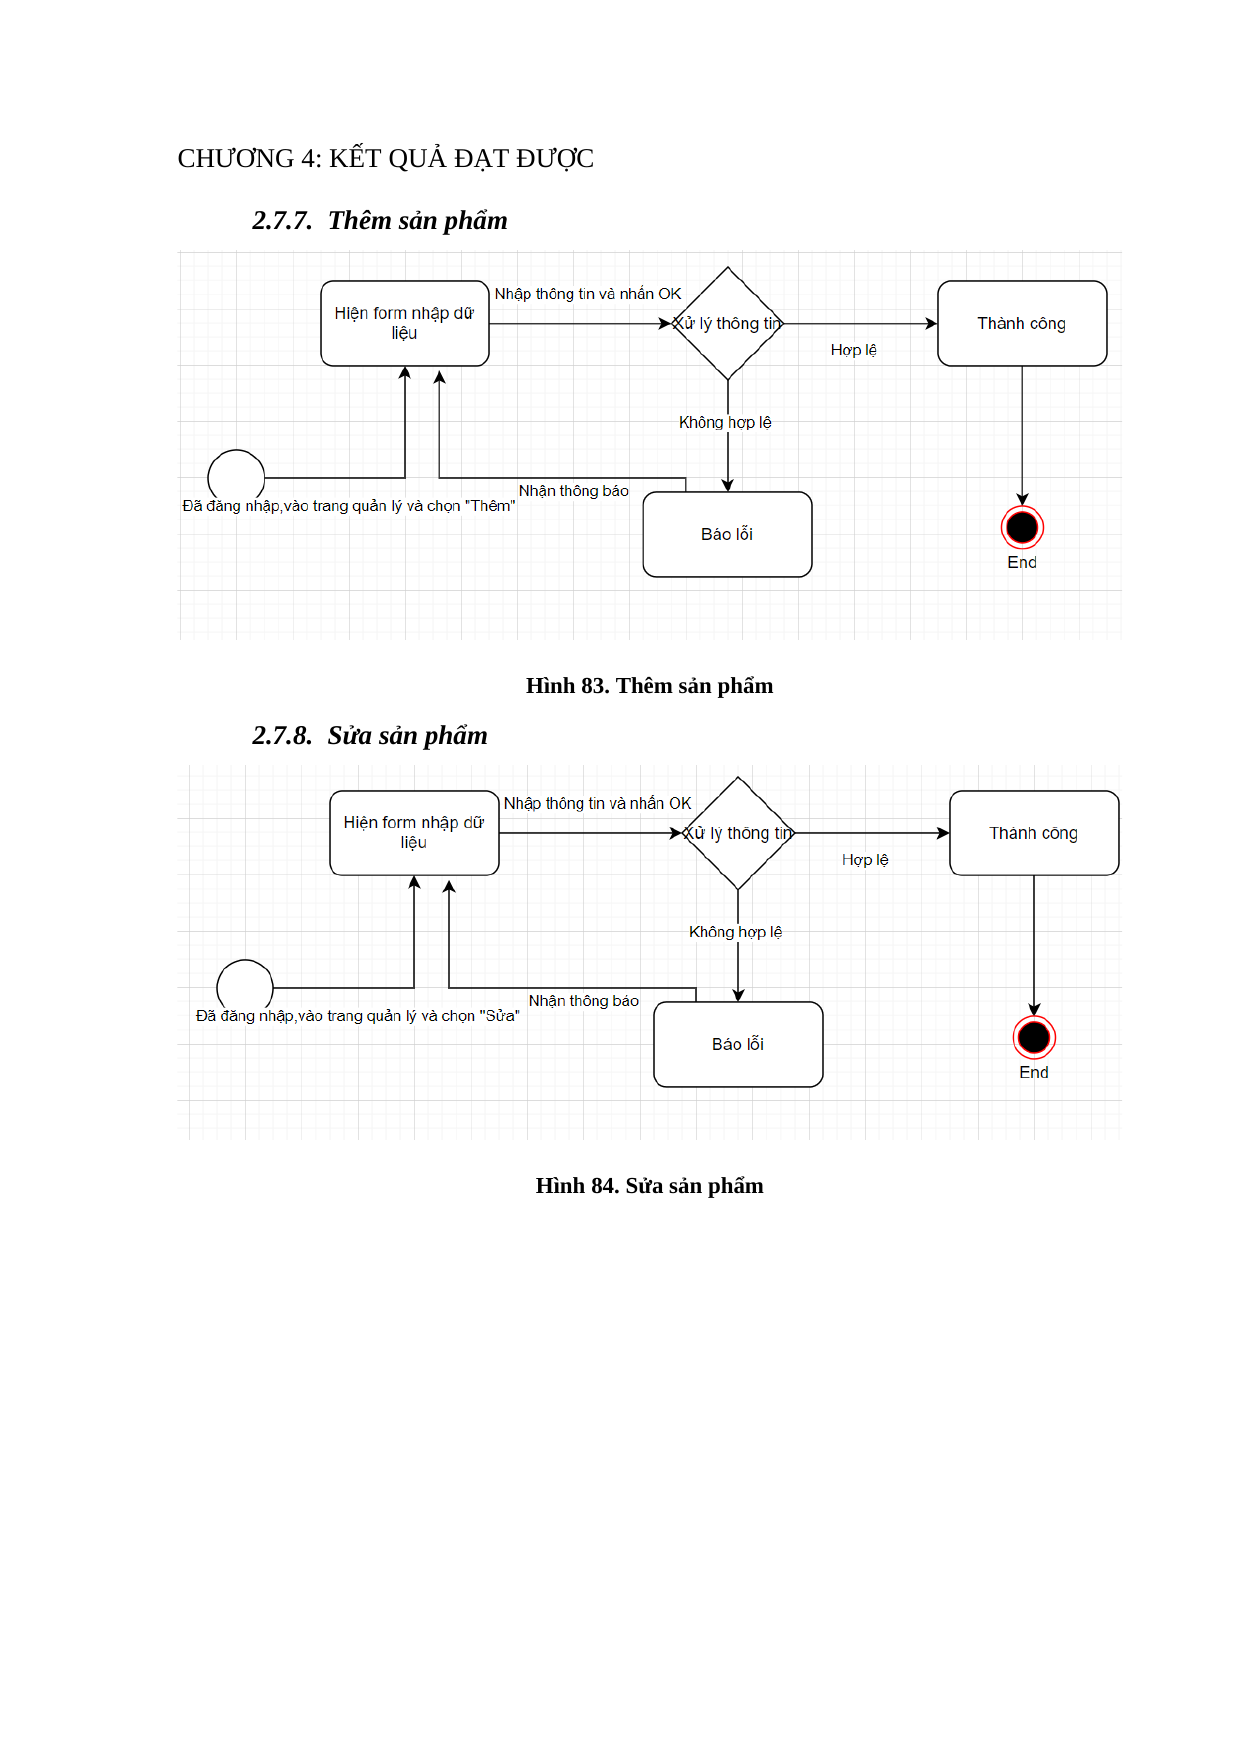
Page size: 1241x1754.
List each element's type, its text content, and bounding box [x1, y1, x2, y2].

subtitle Thêm sản phẩm [252, 204, 1122, 235]
picture [177, 765, 1123, 1140]
subtitle Sửa sản phẩm [252, 719, 1122, 750]
picture [177, 250, 1123, 640]
text Hình 83. Thêm sản phẩm [177, 672, 1122, 698]
text Hình 84. Sửa sản phẩm [177, 1172, 1122, 1198]
